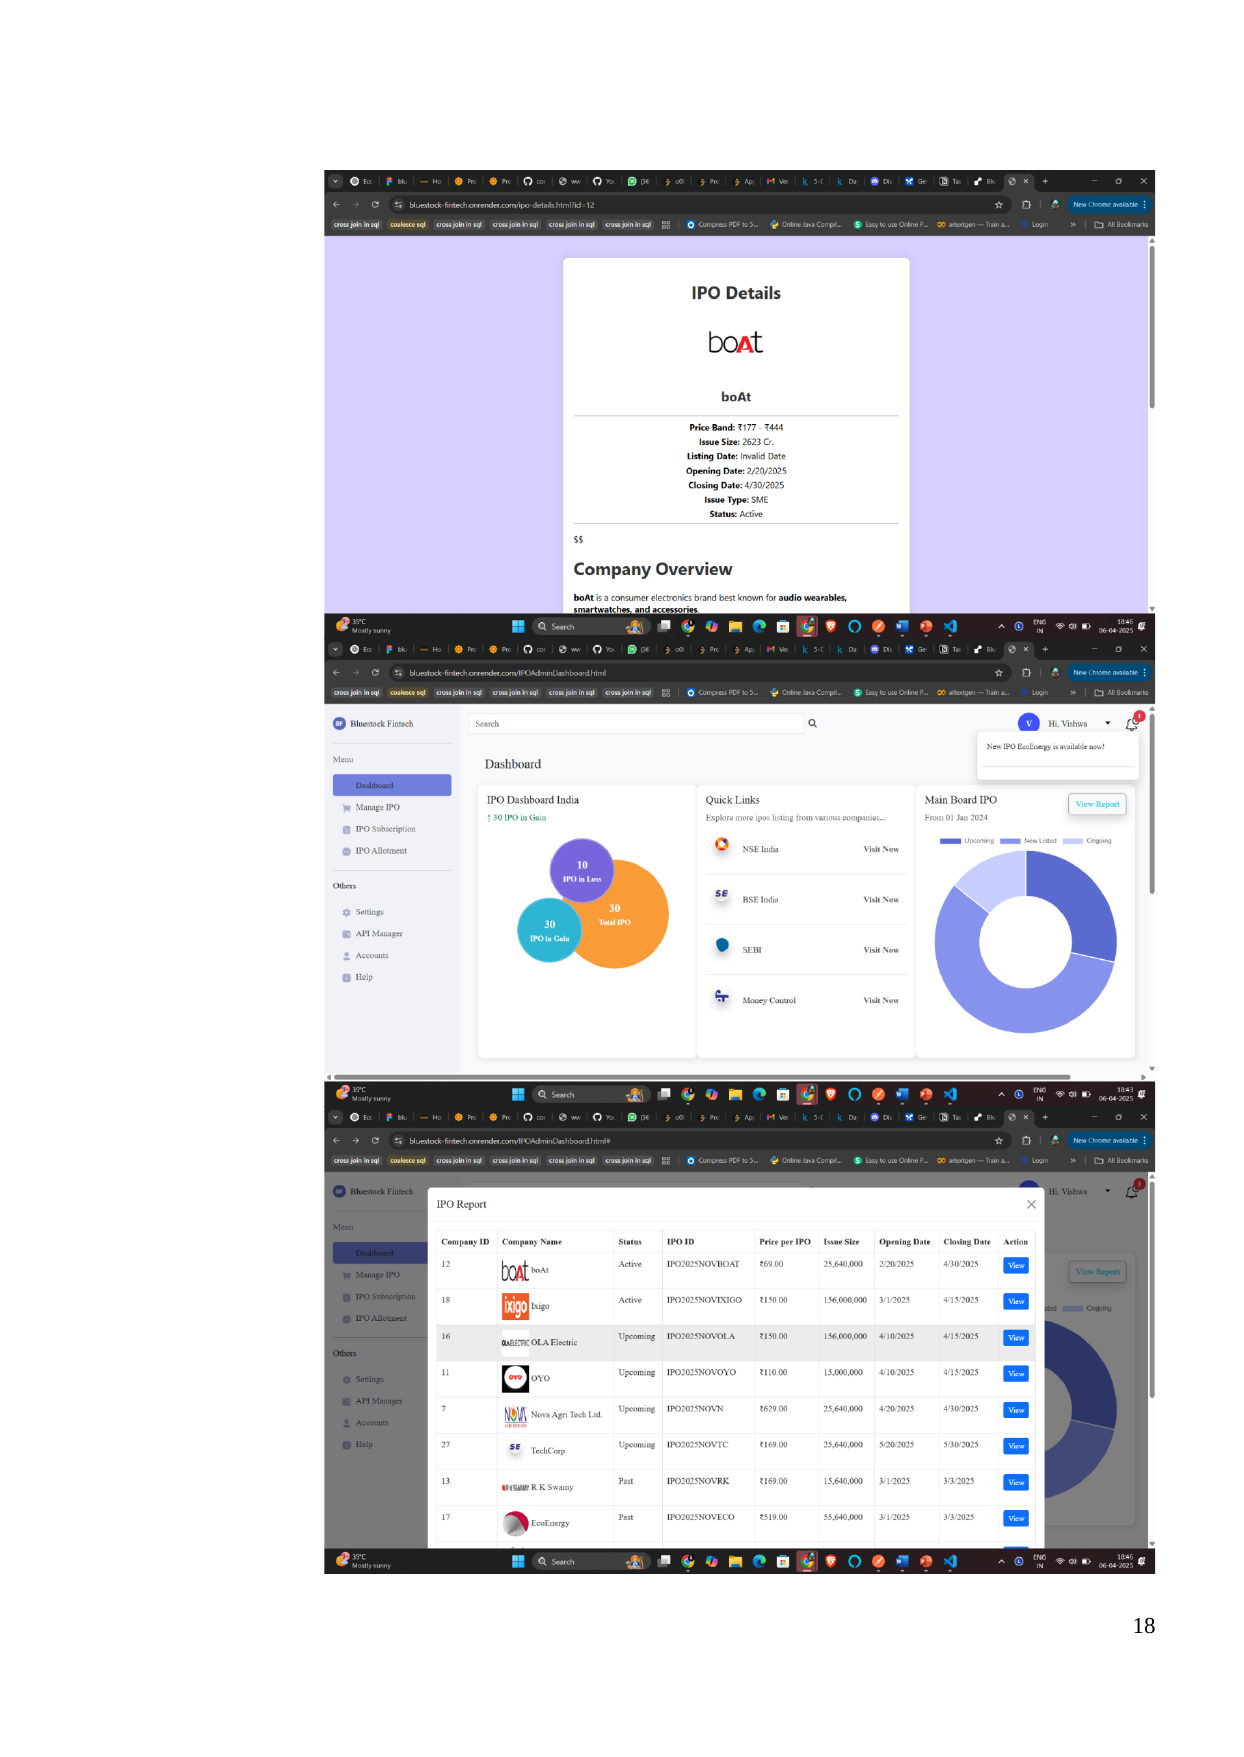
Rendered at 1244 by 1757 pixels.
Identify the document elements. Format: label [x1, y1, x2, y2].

picture [324, 170, 1156, 1574]
